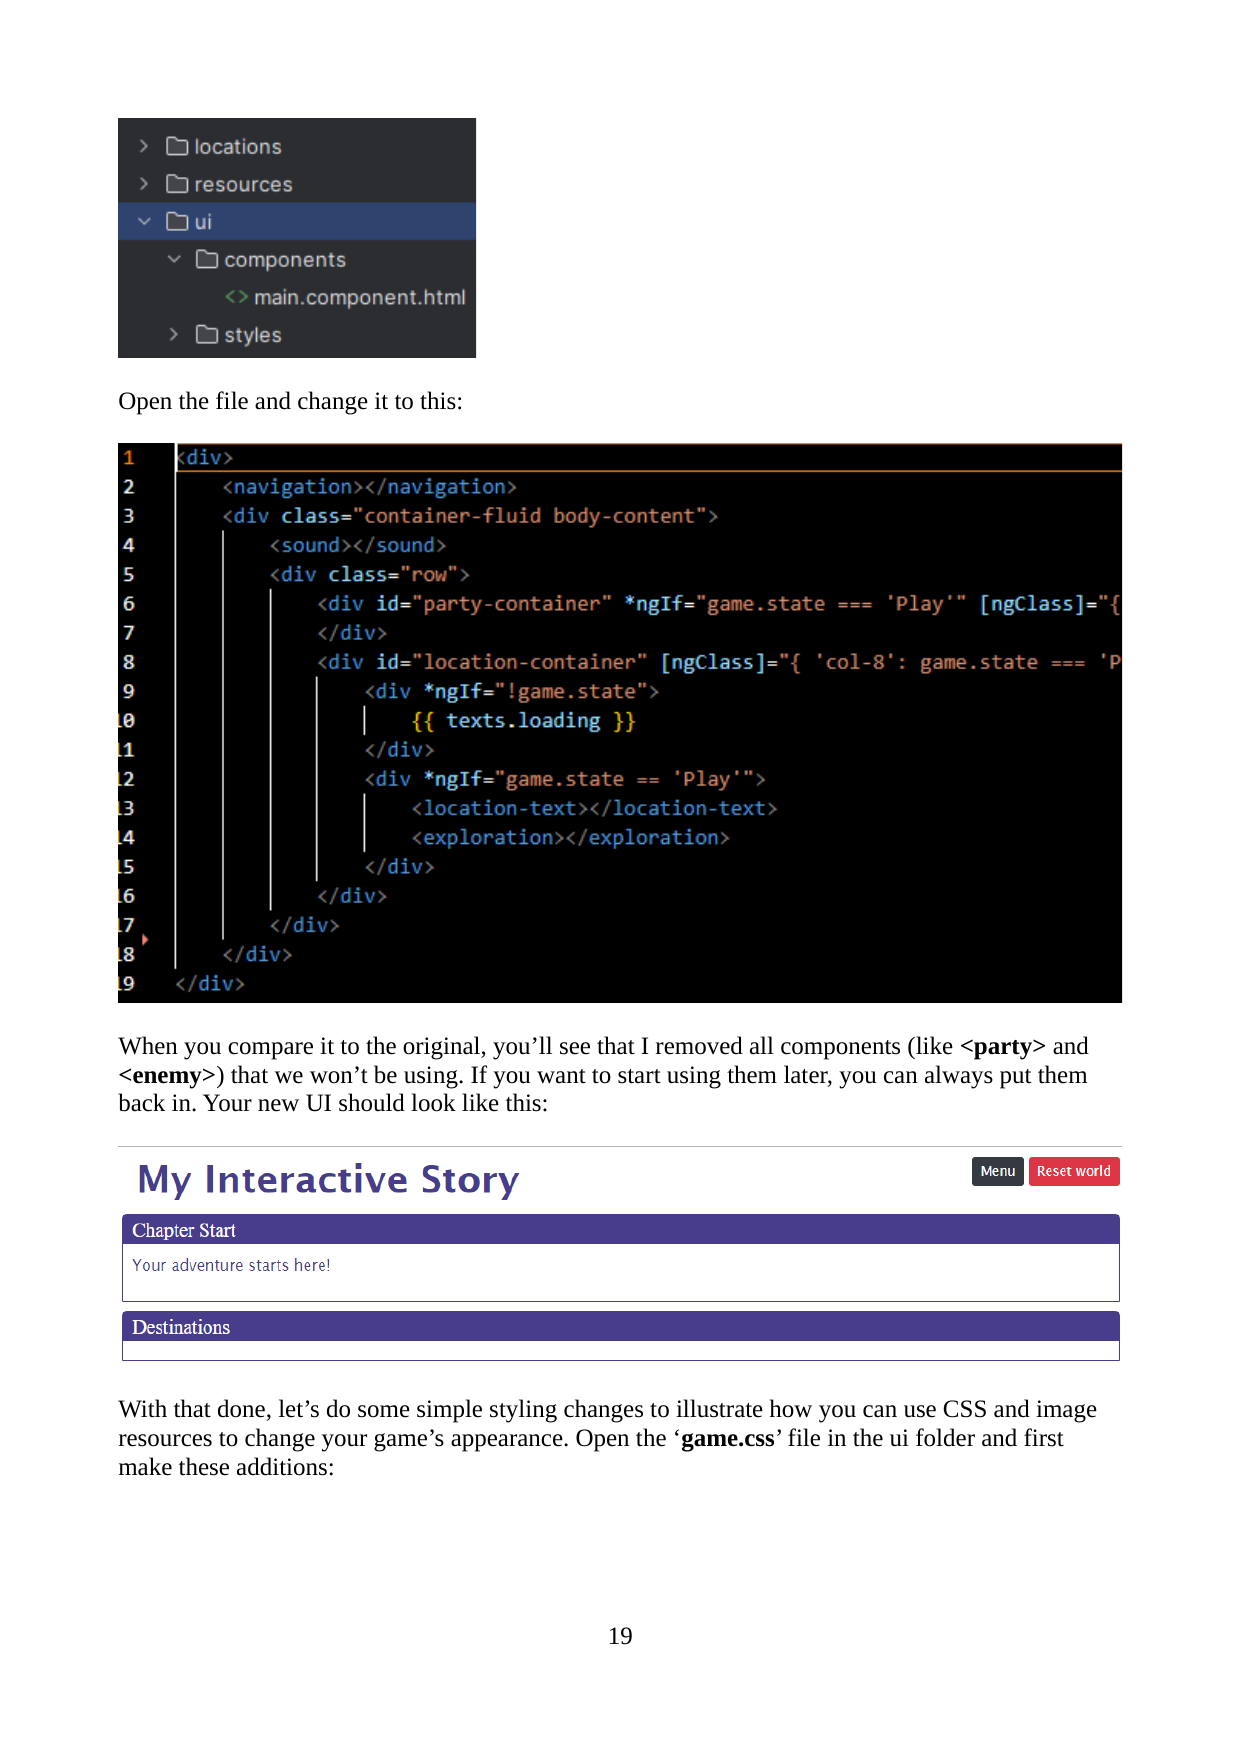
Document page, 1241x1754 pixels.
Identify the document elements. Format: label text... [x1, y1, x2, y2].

picture [118, 1146, 1123, 1366]
picture [118, 443, 1123, 1003]
text Open the file and change it to this: [118, 386, 1122, 415]
text With that done, let’s do some simple styling changes to illustrate how you can use CSS and image resources to change your game’s appearance. Open the ‘game.css’ file in the ui folder and first make these additions: [118, 1394, 1122, 1481]
text When you compare it to the original, you’ll see that I removed all components (like <party> and <enemy>) that we won’t be using. If you want to start using them later, you can always put them back in. Your new UI should look like this: [118, 1031, 1122, 1117]
picture [118, 118, 477, 358]
